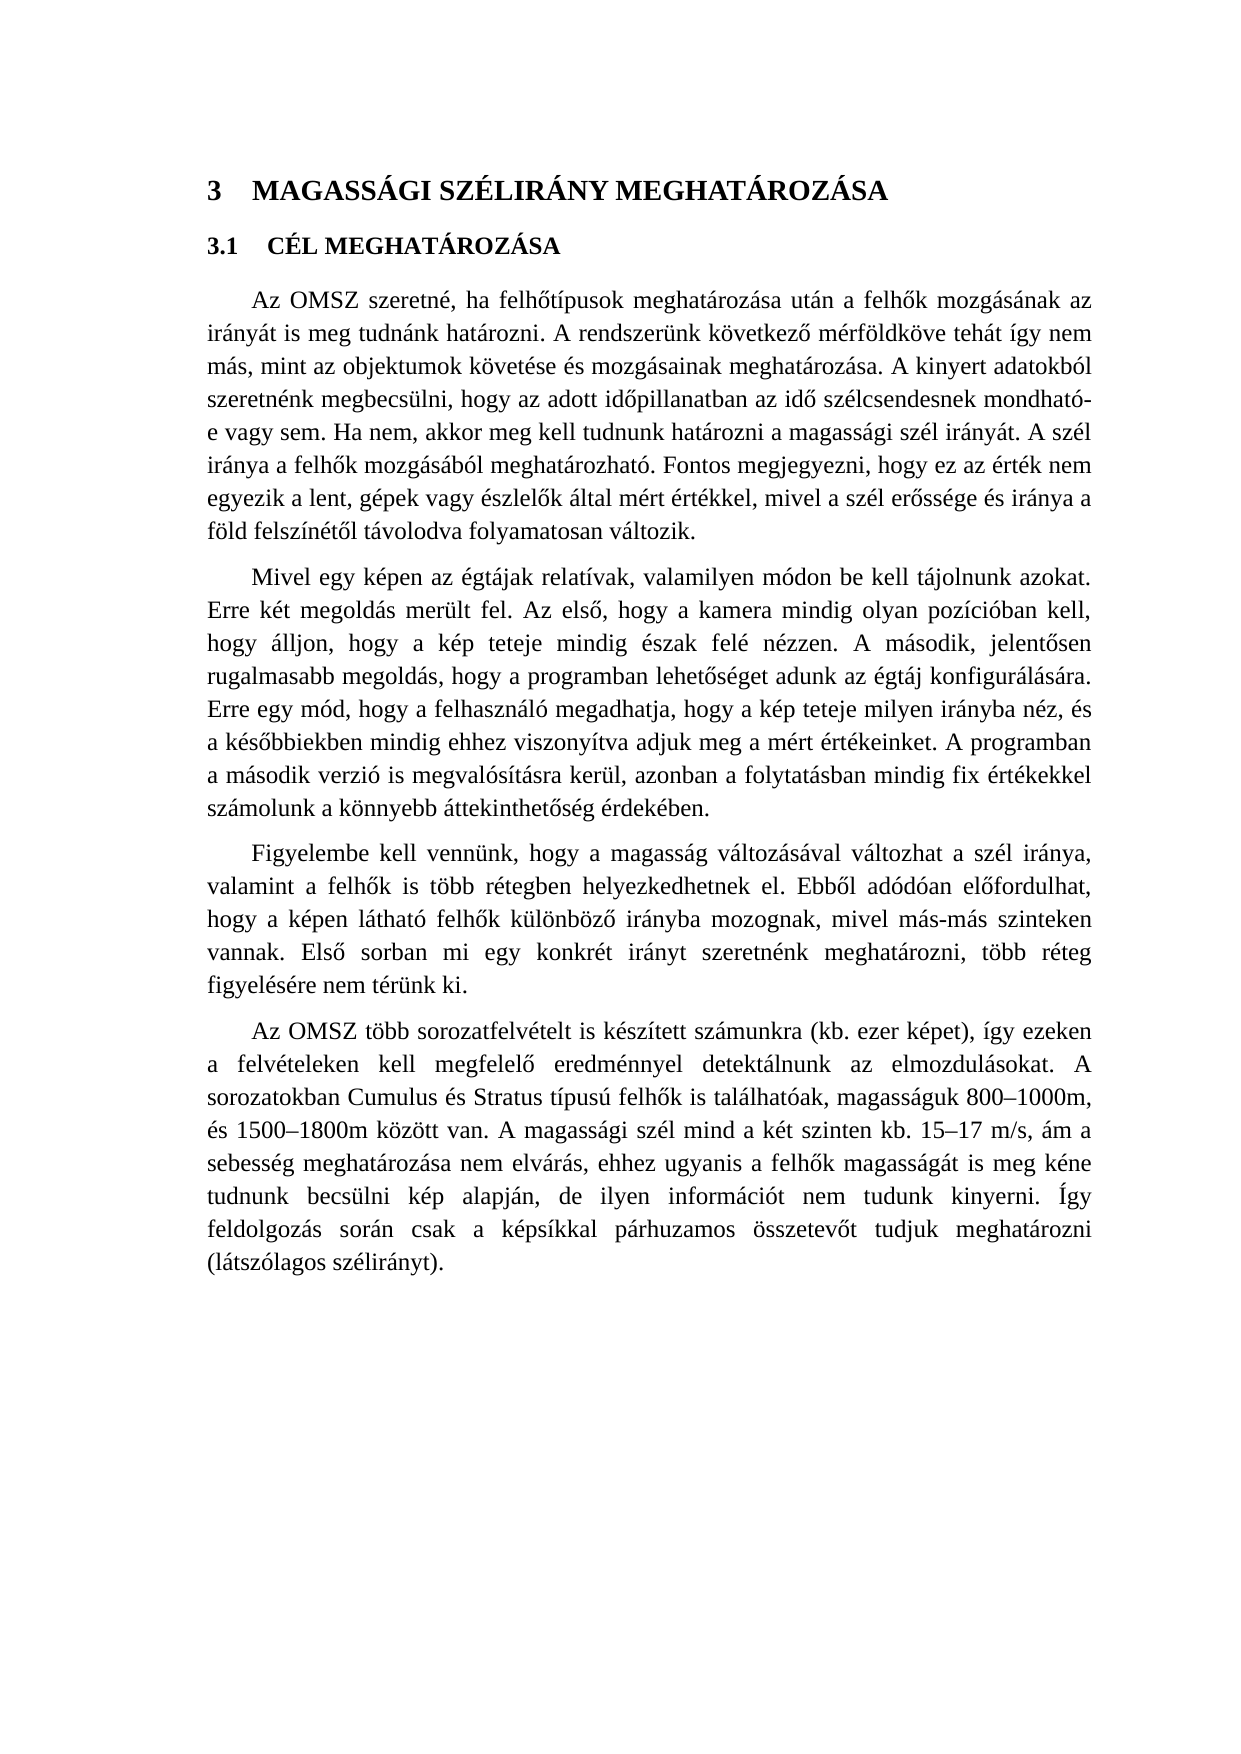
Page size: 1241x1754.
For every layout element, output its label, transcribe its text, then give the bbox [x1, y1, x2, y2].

subtitle Cél meghatározása [207, 231, 1092, 260]
text Figyelembe kell vennünk, hogy a magasság változásával változhat a szél iránya, valamint a felhők is több rétegben helyezkedhetnek el. Ebből adódóan előfordulhat, hogy a képen látható felhők különböző irányba mozognak, mivel más-más szinteken vannak. Első sorban mi egy konkrét irányt szeretnénk meghatározni, több réteg figyelésére nem térünk ki. [207, 838, 1092, 999]
subtitle Magassági szélirány meghatározása [207, 173, 1092, 206]
text Az OMSZ több sorozatfelvételt is készített számunkra (kb. ezer képet), így ezeken a felvételeken kell megfelelő eredménnyel detektálnunk az elmozdulásokat. A sorozatokban Cumulus és Stratus típusú felhők is találhatóak, magasságuk 800–1000m, és 1500–1800m között van. A magassági szél mind a két szinten kb. 15–17 m/s, ám a sebesség meghatározása nem elvárás, ehhez ugyanis a felhők magasságát is meg kéne tudnunk becsülni kép alapján, de ilyen információt nem tudunk kinyerni. Így feldolgozás során csak a képsíkkal párhuzamos összetevőt tudjuk meghatározni (látszólagos szélirányt). [207, 1016, 1092, 1276]
text Az OMSZ szeretné, ha felhőtípusok meghatározása után a felhők mozgásának az irányát is meg tudnánk határozni. A rendszerünk következő mérföldköve tehát így nem más, mint az objektumok követése és mozgásainak meghatározása. A kinyert adatokból szeretnénk megbecsülni, hogy az adott időpillanatban az idő szélcsendesnek mondható-e vagy sem. Ha nem, akkor meg kell tudnunk határozni a magassági szél irányát. A szél iránya a felhők mozgásából meghatározható. Fontos megjegyezni, hogy ez az érték nem egyezik a lent, gépek vagy észlelők által mért értékkel, mivel a szél erőssége és iránya a föld felszínétől távolodva folyamatosan változik. [207, 285, 1092, 545]
text Mivel egy képen az égtájak relatívak, valamilyen módon be kell tájolnunk azokat. Erre két megoldás merült fel. Az első, hogy a kamera mindig olyan pozícióban kell, hogy álljon, hogy a kép teteje mindig észak felé nézzen. A második, jelentősen rugalmasabb megoldás, hogy a programban lehetőséget adunk az égtáj konfigurálására. Erre egy mód, hogy a felhasználó megadhatja, hogy a kép teteje milyen irányba néz, és a későbbiekben mindig ehhez viszonyítva adjuk meg a mért értékeinket. A programban a második verzió is megvalósításra kerül, azonban a folytatásban mindig fix értékekkel számolunk a könnyebb áttekinthetőség érdekében. [207, 562, 1092, 822]
